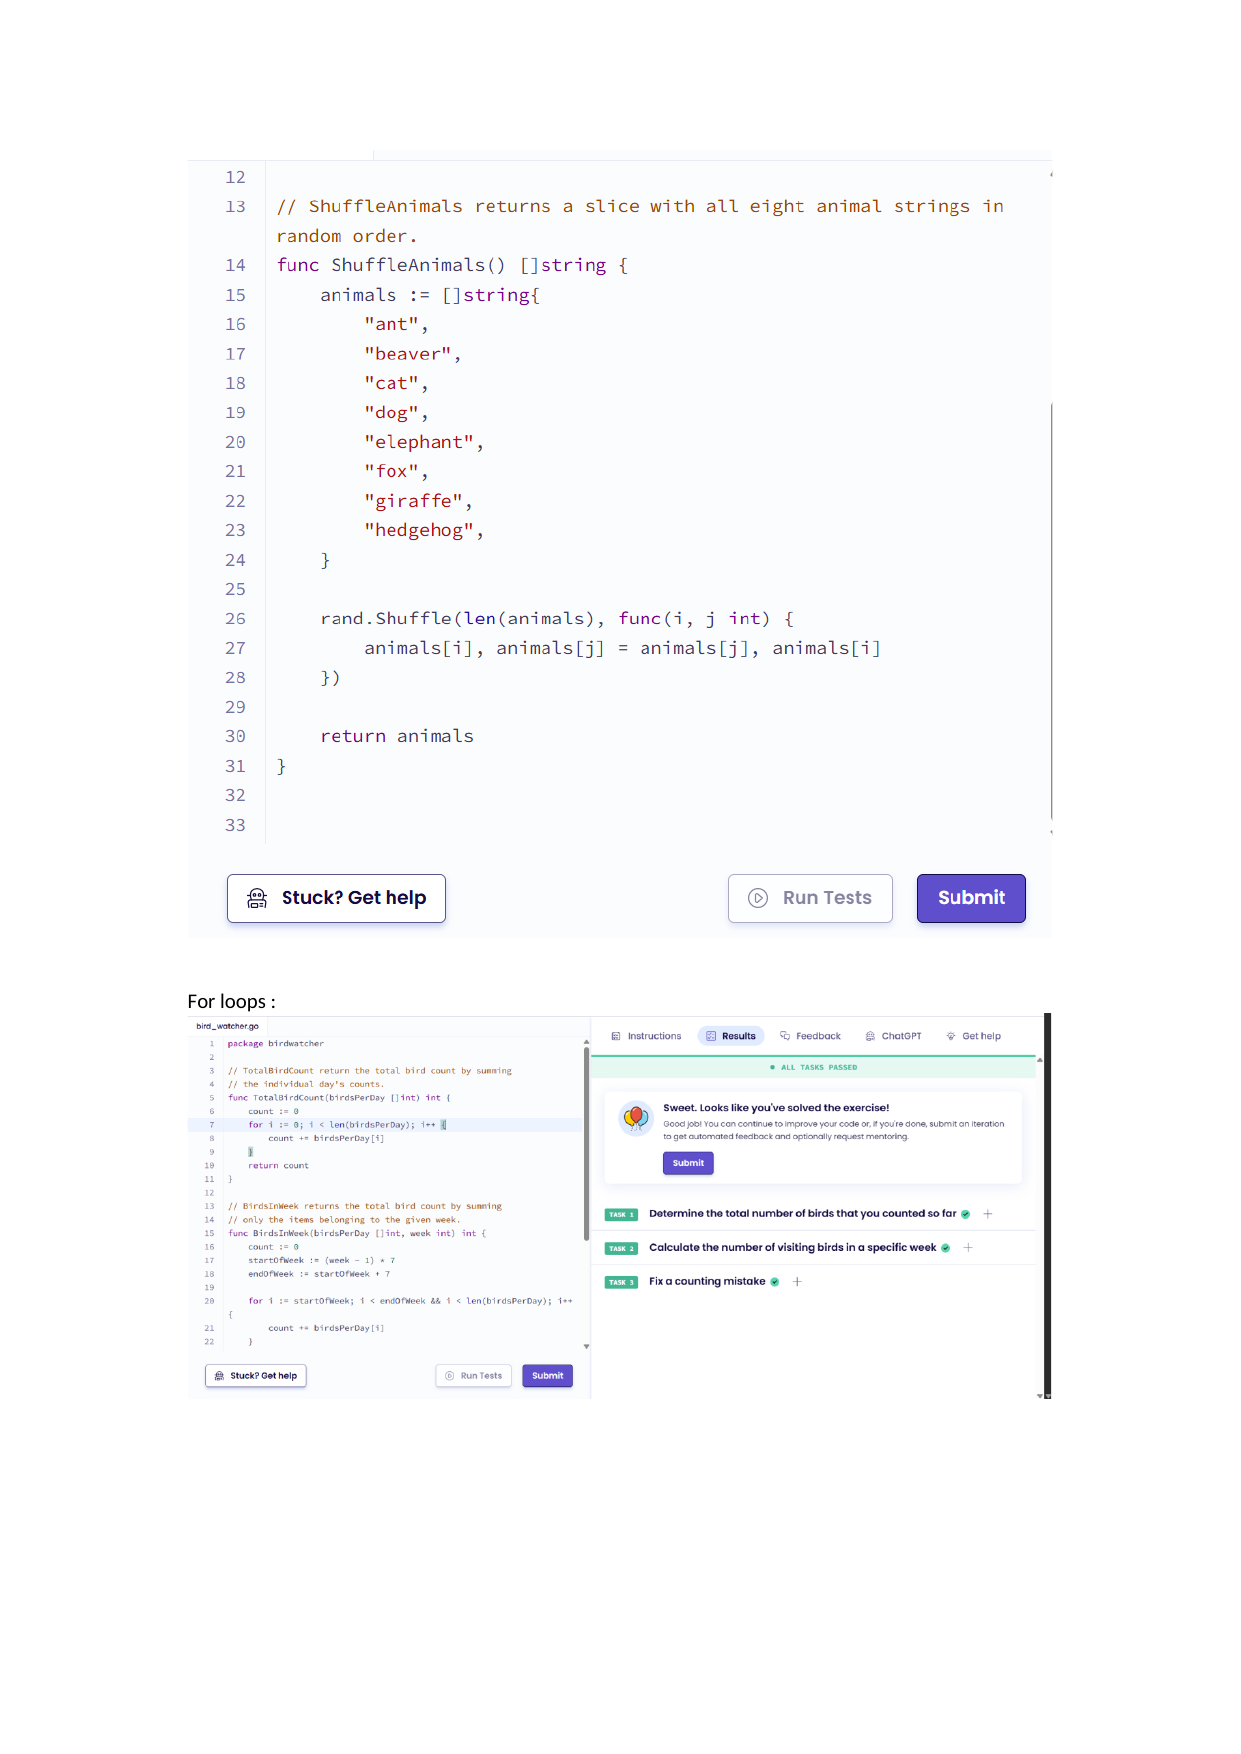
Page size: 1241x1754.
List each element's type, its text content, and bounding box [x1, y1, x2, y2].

picture [187, 1013, 1052, 1399]
picture [187, 150, 1053, 938]
